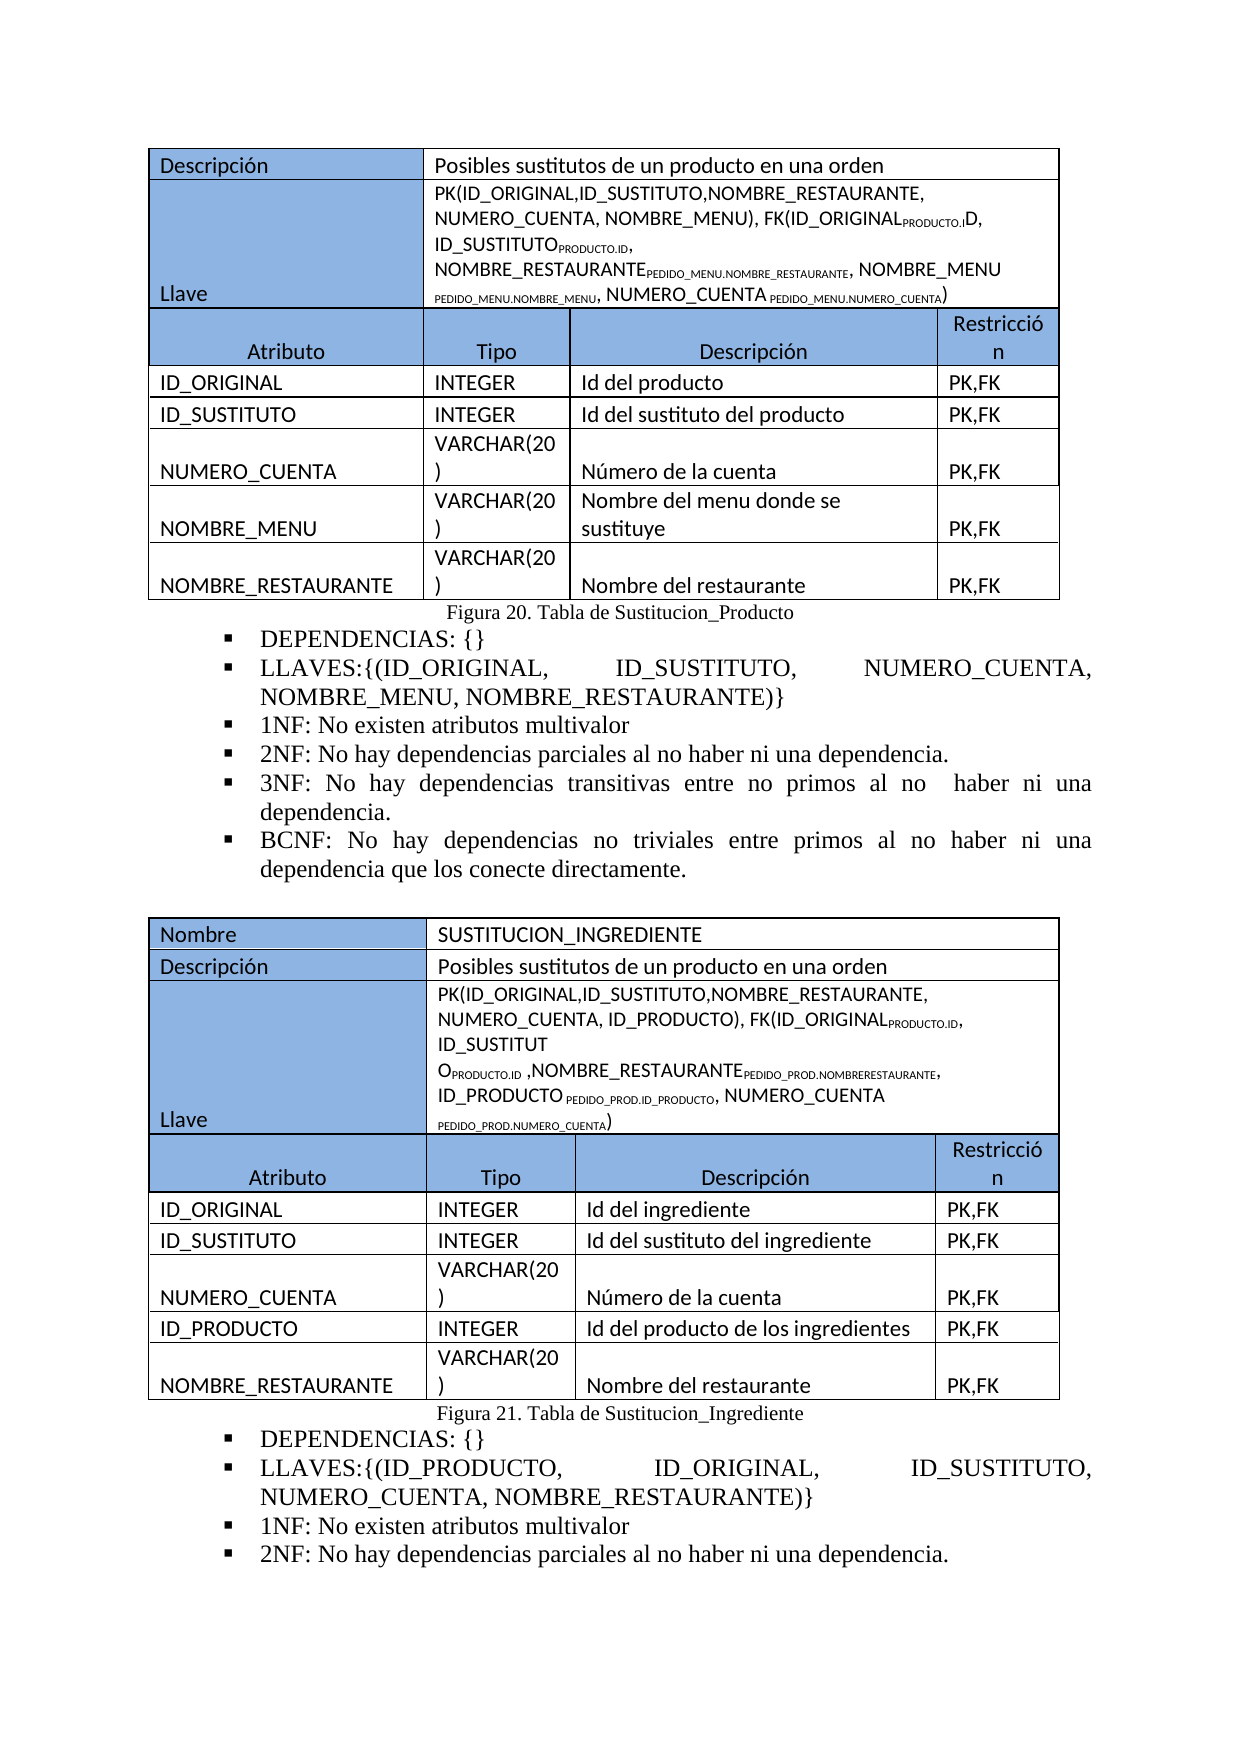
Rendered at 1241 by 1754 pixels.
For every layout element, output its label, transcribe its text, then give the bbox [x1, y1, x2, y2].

table_cell Descripción [576, 1135, 935, 1191]
table_cell Nombre del menu donde se sustituye [571, 486, 937, 542]
table_cell Posibles sustitutos de un producto en una orden [427, 950, 1058, 980]
table_cell NOMBRE_RESTAURANTE [149, 542, 423, 599]
table_cell Descripción [150, 950, 426, 980]
table_cell Llave [150, 180, 423, 307]
table_cell NOMBRE_RESTAURANTE [149, 1342, 426, 1399]
table_cell PK,FK [936, 1255, 1058, 1311]
list LLAVES:{(ID_PRODUCTO, ID_ORIGINAL, ID_SUSTITUTO, NUMERO_CUENTA, NOMBRE_RESTAURANTE)} [222, 1453, 1092, 1511]
table_cell VARCHAR(20) [424, 543, 569, 599]
table_cell ID_PRODUCTO [149, 1311, 426, 1342]
table_cell VARCHAR(20) [427, 1343, 575, 1399]
table_cell Tipo [424, 309, 569, 365]
table_cell ID_ORIGINAL [149, 1193, 426, 1223]
list 2NF: No hay dependencias parciales al no haber ni una dependencia. [222, 1539, 1092, 1568]
table_cell Número de la cuenta [576, 1255, 935, 1311]
table_cell ID_SUSTITUTO [149, 396, 423, 428]
table_cell PK(ID_ORIGINAL,ID_SUSTITUTO,NOMBRE_RESTAURANTE, NUMERO_CUENTA, ID_PRODUCTO), FK(ID_ORIGINALPRODUCTO.ID, ID_SUSTITUTOPRODUCTO.ID ,NOMBRE_RESTAURANTEPEDIDO_PROD.NOMBRERESTAURANTE, ID_PRODUCTO PEDIDO_PROD.ID_PRODUCTO, NUMERO_CUENTA PEDIDO_PROD.NUMERO_CUENTA) [427, 981, 1058, 1133]
table_cell PK,FK [936, 1193, 1058, 1223]
table_cell PK,FK [938, 486, 1059, 542]
table_cell PK,FK [938, 366, 1058, 396]
table_cell Descripción [150, 149, 423, 179]
table_cell Atributo [150, 1135, 426, 1191]
table_cell Id del producto [571, 366, 937, 396]
table_cell PK(ID_ORIGINAL,ID_SUSTITUTO,NOMBRE_RESTAURANTE, NUMERO_CUENTA, NOMBRE_MENU), FK(ID_ORIGINALPRODUCTO.ID, ID_SUSTITUTOPRODUCTO.ID, NOMBRE_RESTAURANTEPEDIDO_MENU.NOMBRE_RESTAURANTE, NOMBRE_MENU PEDIDO_MENU.NOMBRE_MENU, NUMERO_CUENTA PEDIDO_MENU.NUMERO_CUENTA) [424, 180, 1058, 307]
table_cell PK,FK [936, 1342, 1059, 1399]
table_header SUSTITUCION_INGREDIENTE [427, 919, 1058, 948]
table_cell ID_ORIGINAL [149, 366, 423, 396]
list 2NF: No hay dependencias parciales al no haber ni una dependencia. [222, 739, 1092, 768]
table_cell NUMERO_CUENTA [149, 428, 423, 485]
list 1NF: No existen atributos multivalor [222, 1511, 1092, 1539]
table_cell VARCHAR(20) [424, 486, 569, 542]
table_cell Id del sustituto del producto [571, 398, 937, 428]
table_cell Nombre del restaurante [576, 1343, 935, 1399]
list BCNF: No hay dependencias no triviales entre primos al no haber ni una dependencia que los conecte directamente. [222, 825, 1092, 883]
table_cell Restricción [938, 309, 1058, 365]
table_cell Id del producto de los ingredientes [576, 1312, 935, 1342]
table_cell ID_SUSTITUTO [149, 1223, 426, 1254]
table_cell INTEGER [424, 398, 569, 428]
table_cell INTEGER [424, 366, 569, 396]
table_cell VARCHAR(20) [427, 1255, 575, 1311]
list 3NF: No hay dependencias transitivas entre no primos al no haber ni una dependencia. [222, 768, 1092, 825]
table_cell Número de la cuenta [571, 429, 937, 485]
table_cell Descripción [571, 309, 937, 365]
table_cell Nombre del restaurante [571, 543, 937, 599]
table_cell PK,FK [938, 398, 1058, 428]
table_cell INTEGER [427, 1312, 575, 1342]
table_cell INTEGER [427, 1193, 575, 1223]
table_cell PK,FK [936, 1312, 1059, 1342]
list DEPENDENCIAS: {} [222, 1424, 1092, 1453]
table_cell PK,FK [938, 542, 1059, 599]
table_cell Posibles sustitutos de un producto en una orden [424, 149, 1058, 179]
text Figura 21. Tabla de Sustitucion_Ingrediente [148, 1400, 1092, 1424]
table_cell NUMERO_CUENTA [149, 1254, 426, 1311]
table_cell NOMBRE_MENU [149, 485, 423, 542]
list 1NF: No existen atributos multivalor [222, 710, 1092, 739]
list LLAVES:{(ID_ORIGINAL, ID_SUSTITUTO, NUMERO_CUENTA, NOMBRE_MENU, NOMBRE_RESTAURANTE)} [222, 653, 1092, 710]
table_cell Id del sustituto del ingrediente [576, 1224, 935, 1254]
table_cell INTEGER [427, 1224, 575, 1254]
table_cell PK,FK [936, 1224, 1058, 1254]
table_cell Id del ingrediente [576, 1193, 935, 1223]
text Figura 20. Tabla de Sustitucion_Producto [148, 600, 1092, 624]
table_cell Restricción [936, 1135, 1058, 1191]
table_cell Llave [150, 981, 426, 1133]
table_cell Atributo [150, 309, 423, 365]
table_header Nombre [150, 919, 426, 948]
list DEPENDENCIAS: {} [222, 624, 1092, 653]
table_cell PK,FK [938, 429, 1058, 485]
table_cell VARCHAR(20) [424, 429, 569, 485]
table_cell Tipo [427, 1135, 575, 1191]
